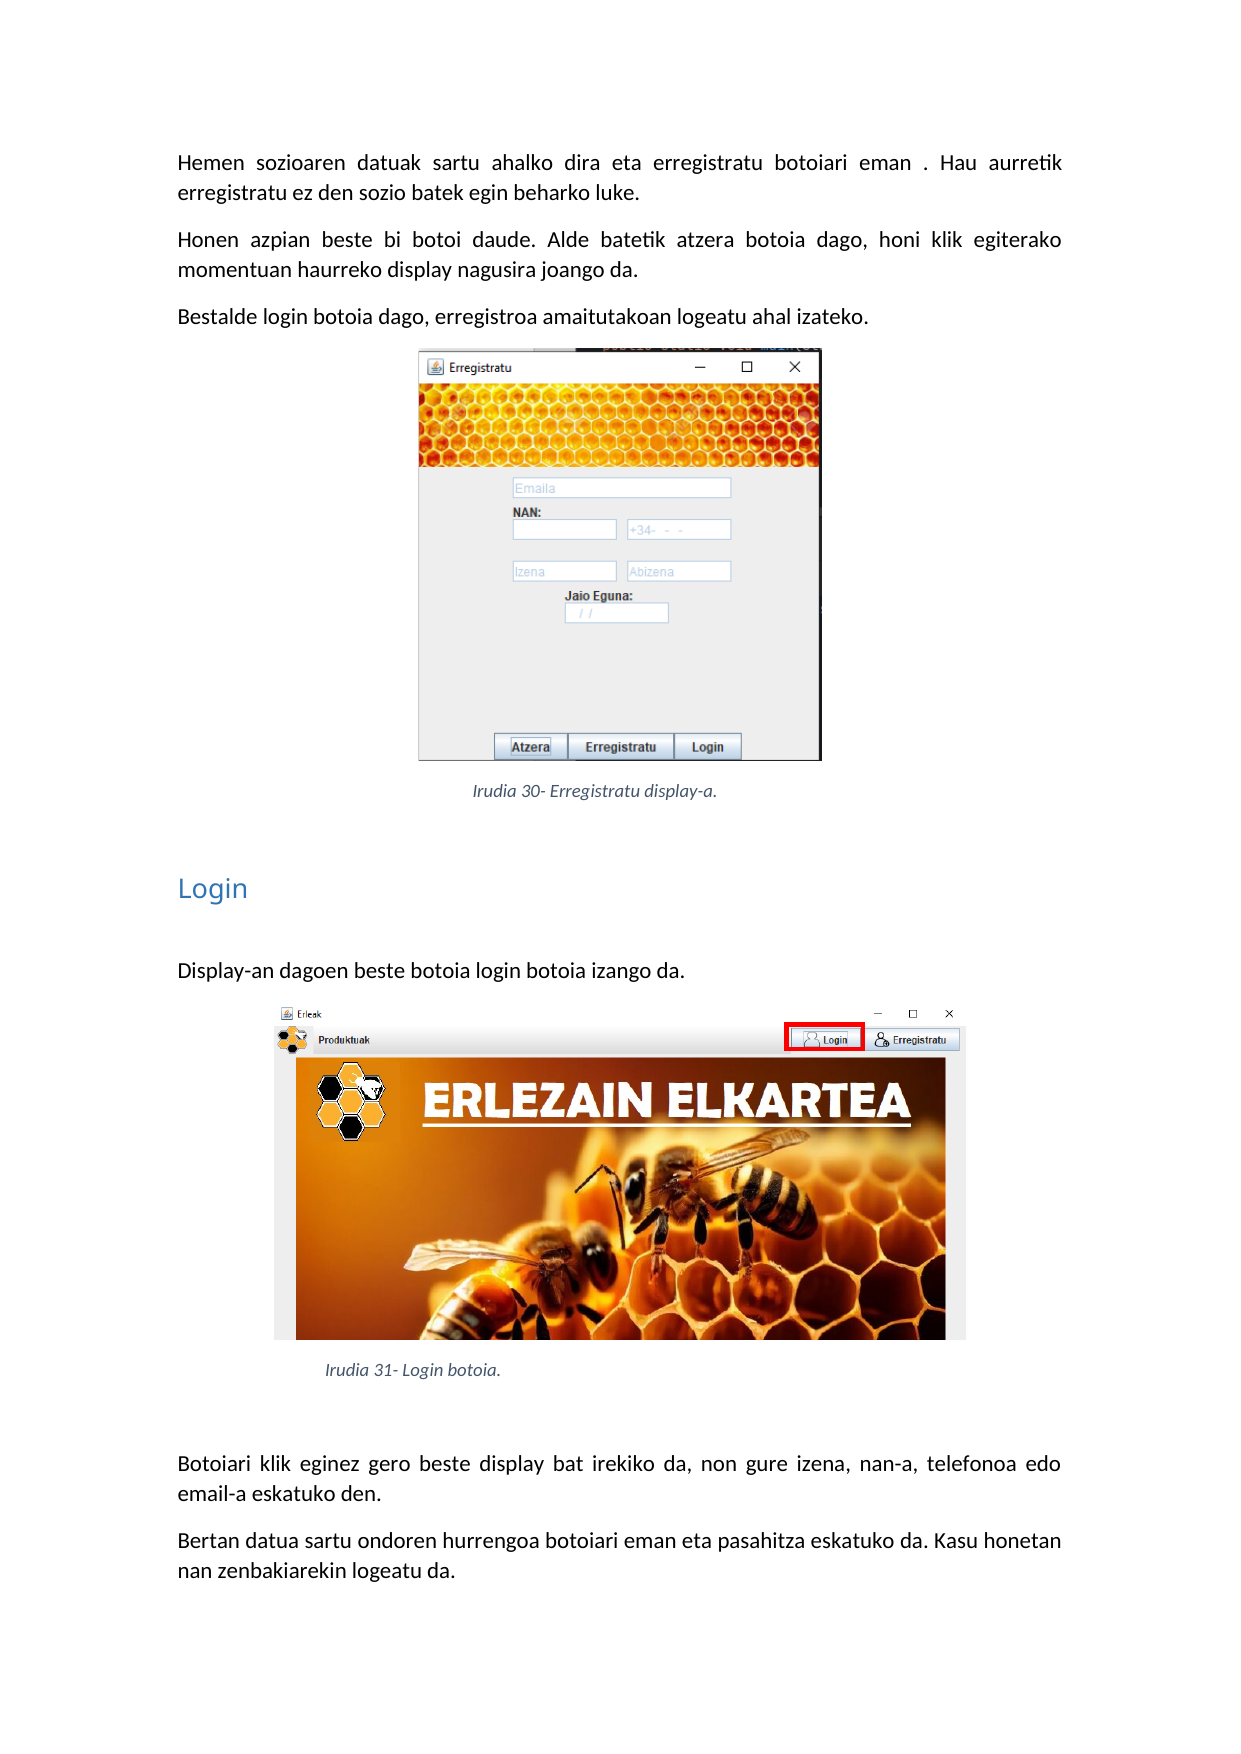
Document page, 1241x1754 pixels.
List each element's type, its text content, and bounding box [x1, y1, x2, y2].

text Irudia 31- Login botoia. [251, 1358, 1063, 1381]
text Honen azpian beste bi botoi daude. Alde batetik atzera botoia dago, honi klik egiterako momentuan haurreko display nagusira joango da. [177, 225, 1063, 283]
subtitle Login [177, 870, 1063, 907]
text Hemen sozioaren datuak sartu ahalko dira eta erregistratu botoiari eman . Hau aurretik erregistratu ez den sozio batek egin beharko luke. [177, 148, 1063, 206]
picture [418, 348, 822, 761]
picture [274, 1003, 967, 1340]
text Bestalde login botoia dago, erregistroa amaitutakoan logeatu ahal izateko. [177, 302, 1063, 330]
text Botoiari klik eginez gero beste display bat irekiko da, non gure izena, nan-a, telefonoa edo email-a eskatuko den. [177, 1449, 1063, 1507]
text Display-an dagoen beste botoia login botoia izango da. [177, 957, 1063, 984]
text Bertan datua sartu ondoren hurrengoa botoiari eman eta pasahitza eskatuko da. Kasu honetan nan zenbakiarekin logeatu da. [177, 1526, 1063, 1584]
text Irudia 30- Erregistratu display-a. [398, 779, 1063, 802]
